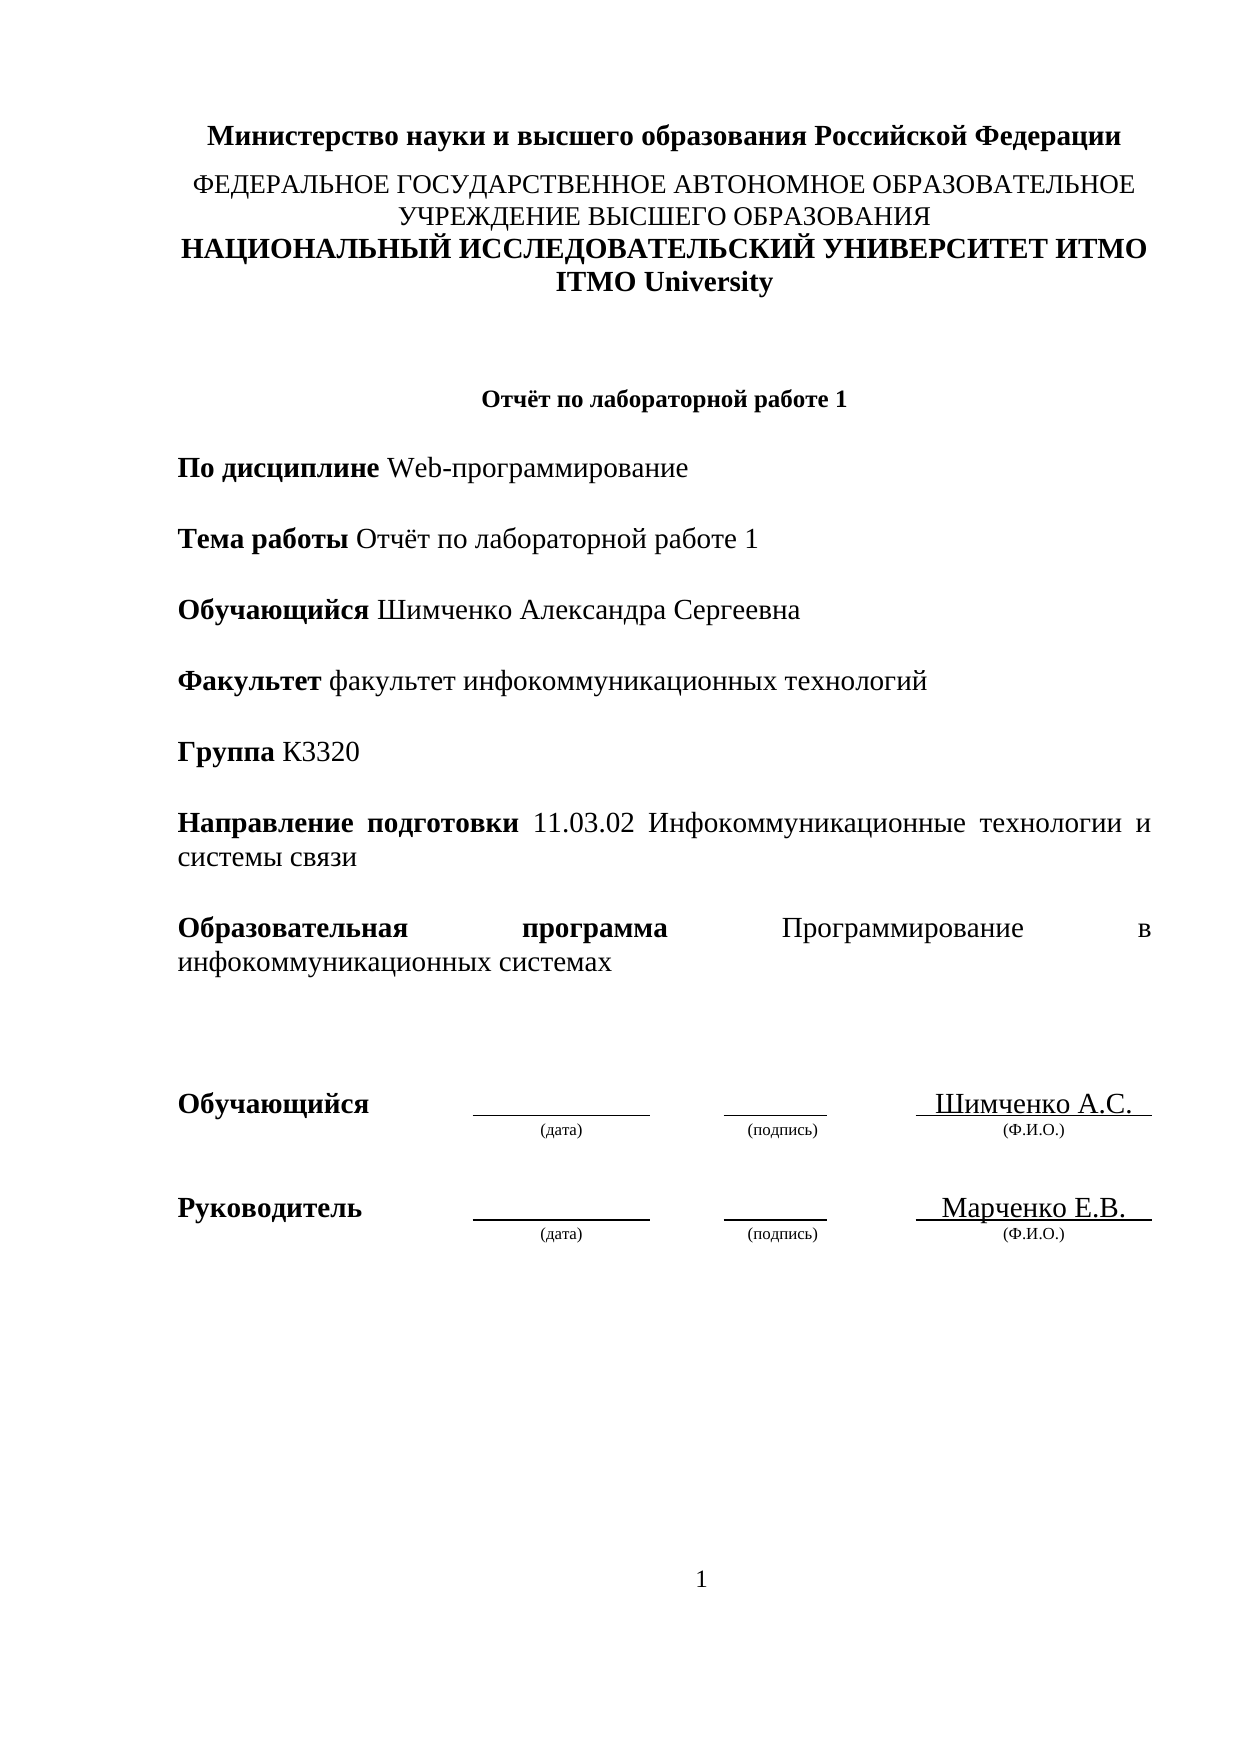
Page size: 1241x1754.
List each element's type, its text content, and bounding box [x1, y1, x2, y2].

text Тема работы Отчёт по лабораторной работе 1 [177, 521, 1152, 555]
text Факультет факультет инфокоммуникационных технологий [177, 663, 1152, 697]
text Министерство науки и высшего образования Российской Федерации [177, 118, 1152, 152]
text Обучающийся Шимченко Александра Сергеевна [177, 592, 1152, 626]
text ITMO University [177, 264, 1152, 298]
text ФЕДЕРАЛЬНОЕ ГОСУДАРСТВЕННОЕ АВТОНОМНОЕ ОБРАЗОВАТЕЛЬНОЕ УЧРЕЖДЕНИЕ ВЫСШЕГО ОБРАЗОВАНИЯ [177, 168, 1152, 231]
text Руководитель Марченко Е.В. [177, 1190, 1152, 1224]
text Образовательная программа Программирование в инфокоммуникационных системах [177, 910, 1152, 977]
text По дисциплине Web-программирование [177, 450, 1152, 484]
text НАЦИОНАЛЬНЫЙ ИССЛЕДОВАТЕЛЬСКИЙ УНИВЕРСИТЕТ ИТМО [177, 231, 1152, 264]
text (дата) (подпись) (Ф.И.О.) [177, 1119, 1152, 1153]
text Обучающийся Шимченко А.С. [177, 1086, 1152, 1119]
text Направление подготовки 11.03.02 Инфокоммуникационные технологии и системы связи [177, 806, 1152, 873]
text Группа К3320 [177, 734, 1152, 768]
text Отчёт по лабораторной работе 1 [177, 384, 1152, 413]
text (дата) (подпись) (Ф.И.О.) [177, 1224, 1152, 1257]
